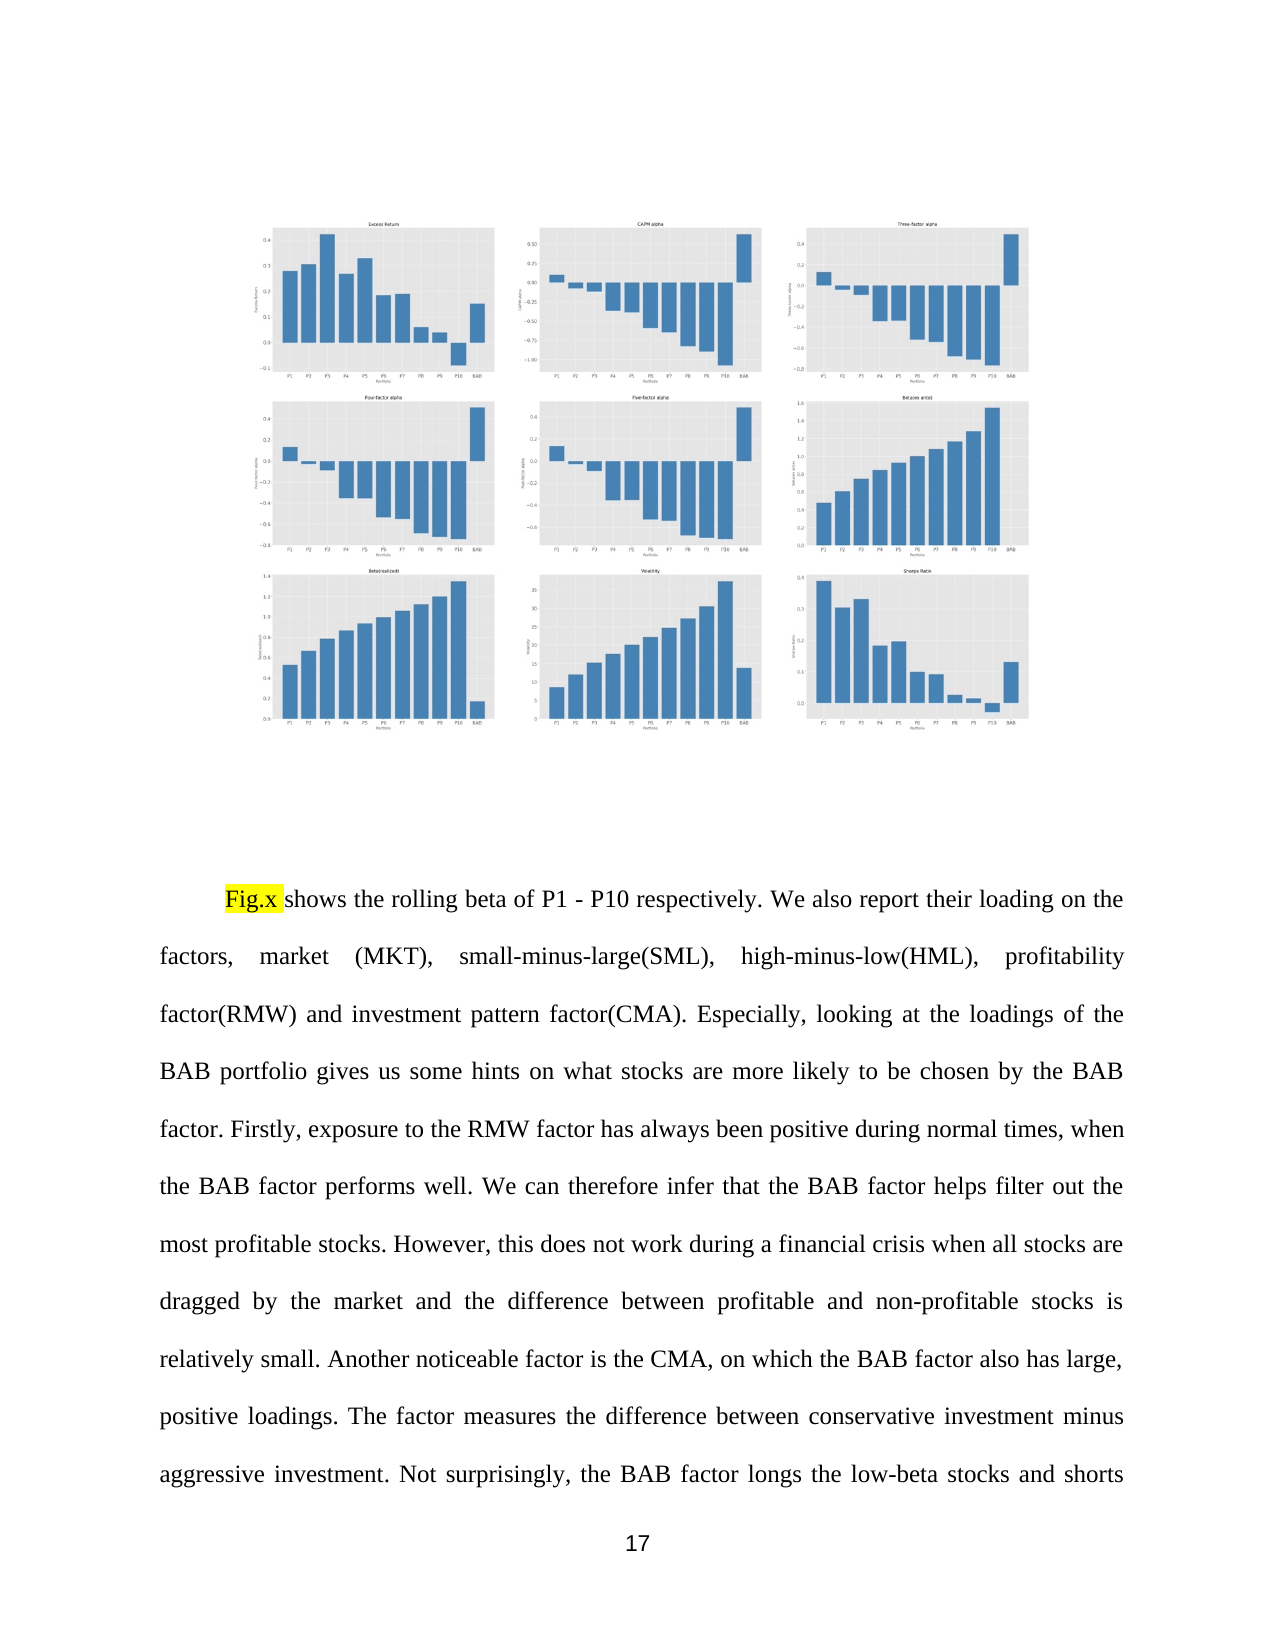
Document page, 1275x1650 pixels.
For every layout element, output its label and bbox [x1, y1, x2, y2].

picture [150, 150, 1125, 800]
text [159, 884, 1125, 1488]
